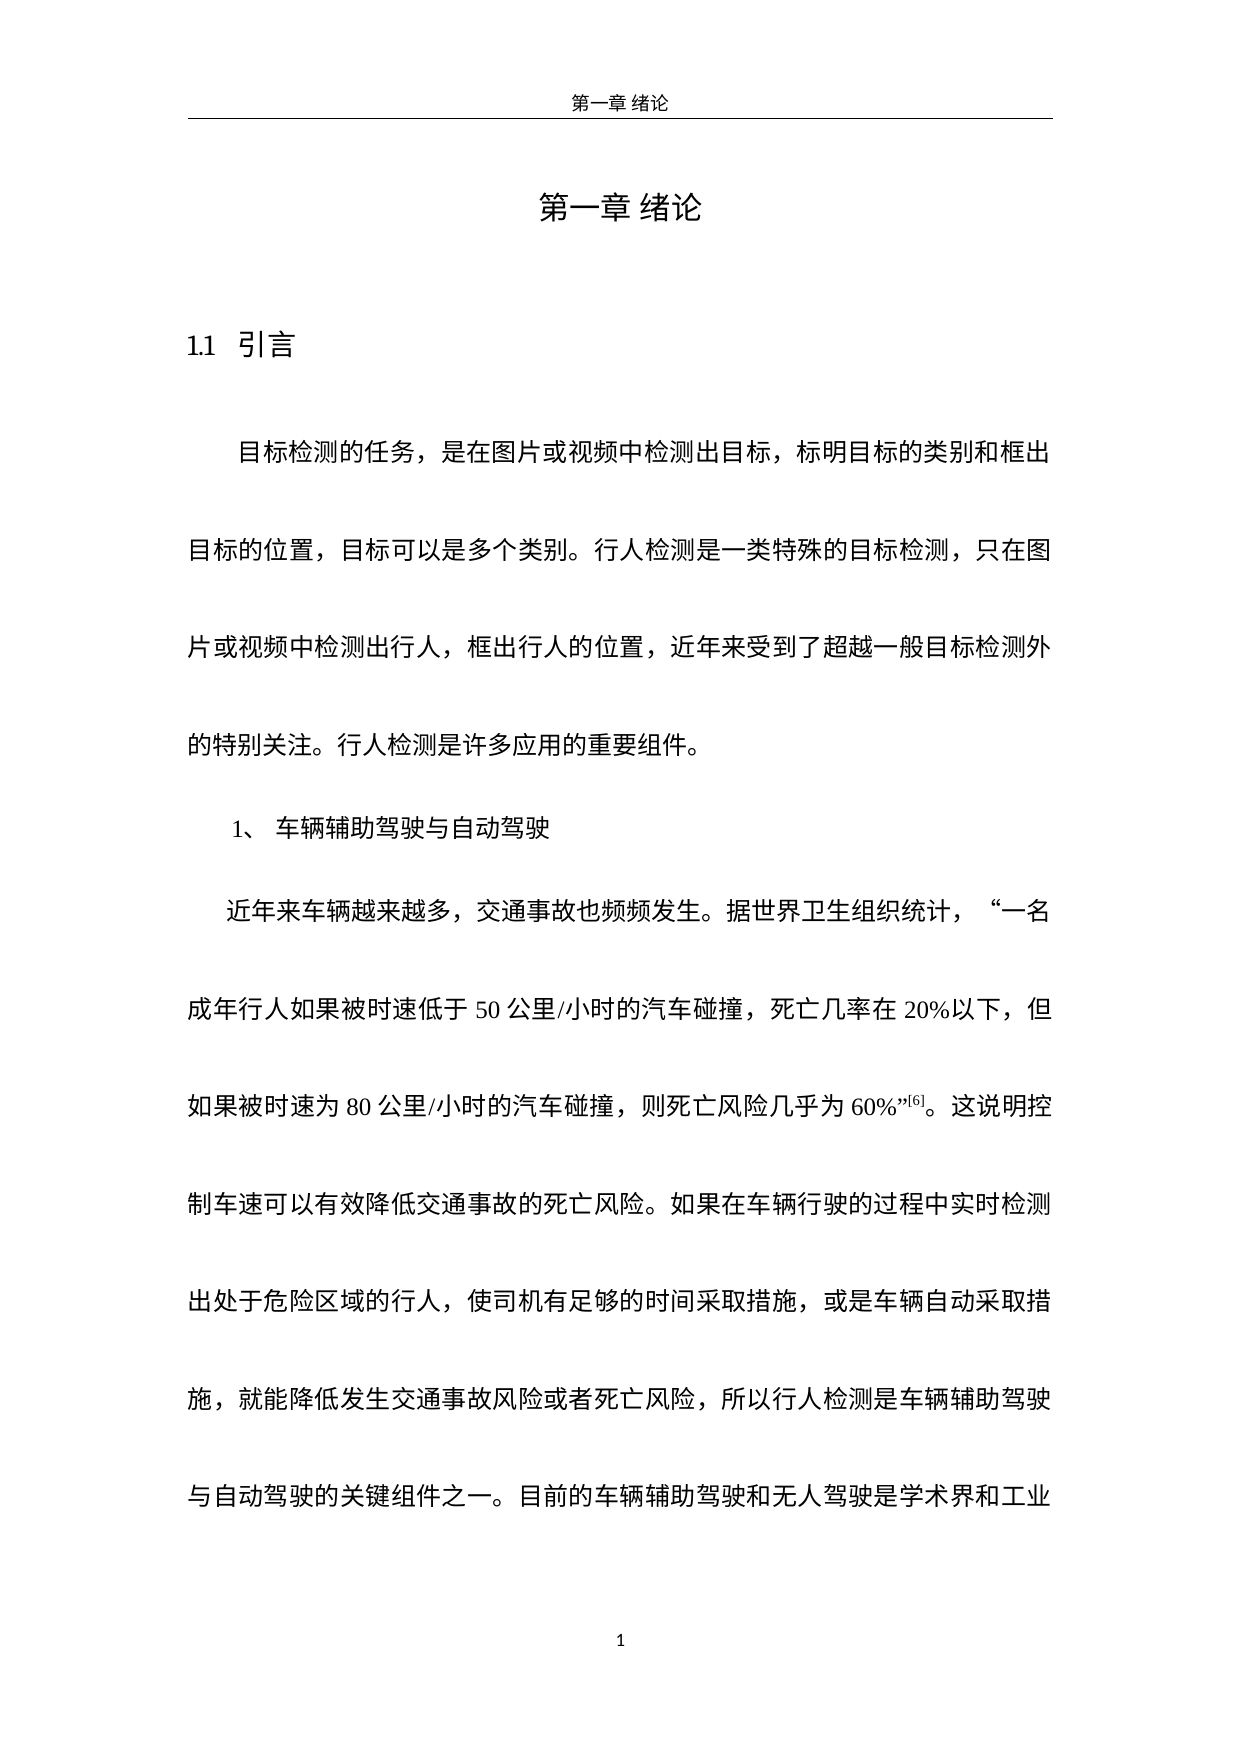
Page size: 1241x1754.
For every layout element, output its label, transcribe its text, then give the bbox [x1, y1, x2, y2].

list 引言 [187, 312, 1053, 377]
text 目标检测的任务，是在图片或视频中检测出目标，标明目标的类别和框出目标的位置，目标可以是多个类别。行人检测是一类特殊的目标检测，只在图片或视频中检测出行人，框出行人的位置，近年来受到了超越一般目标检测外的特别关注。行人检测是许多应用的重要组件。 [187, 418, 1053, 776]
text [187, 877, 1053, 1527]
list 车辆辅助驾驶与自动驾驶 [231, 794, 1053, 859]
subtitle 第一章 绪论 [187, 174, 1053, 239]
